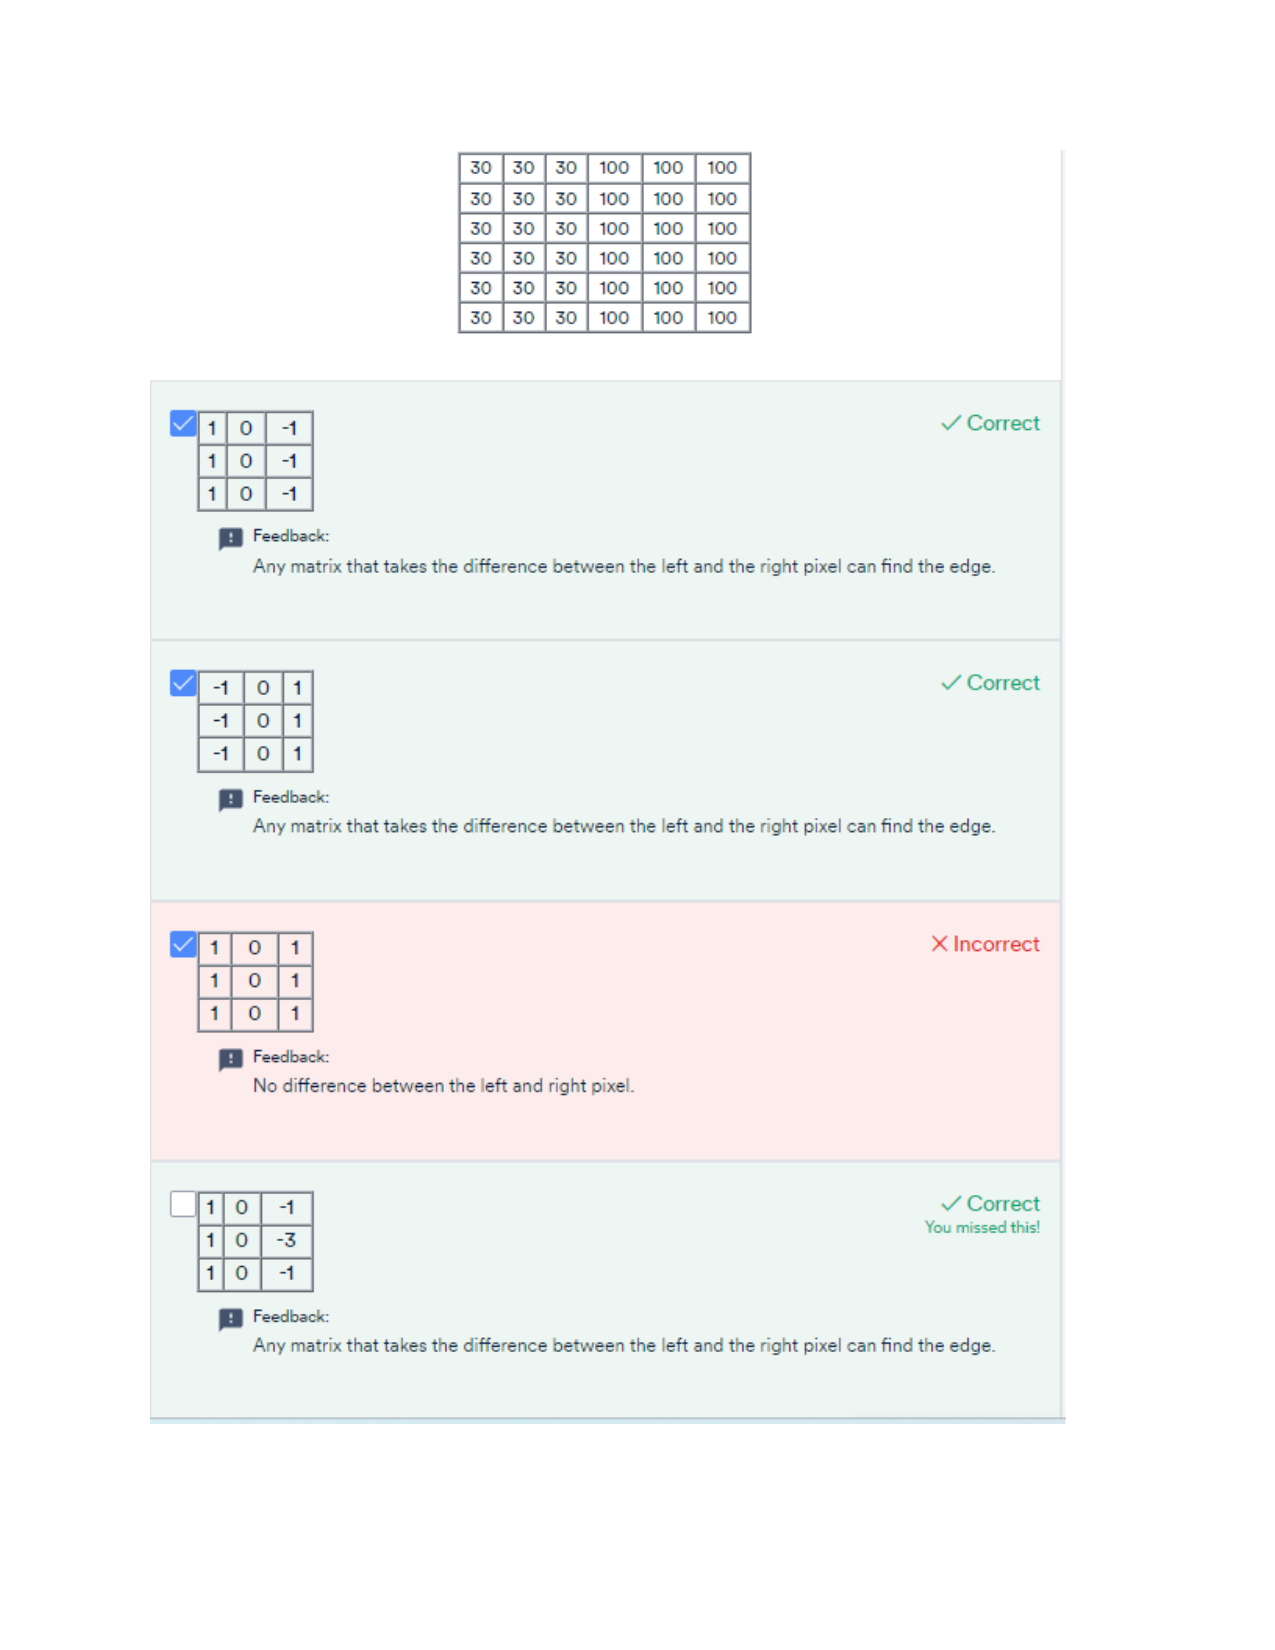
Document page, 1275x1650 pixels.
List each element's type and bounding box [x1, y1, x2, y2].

picture [150, 150, 1066, 1424]
